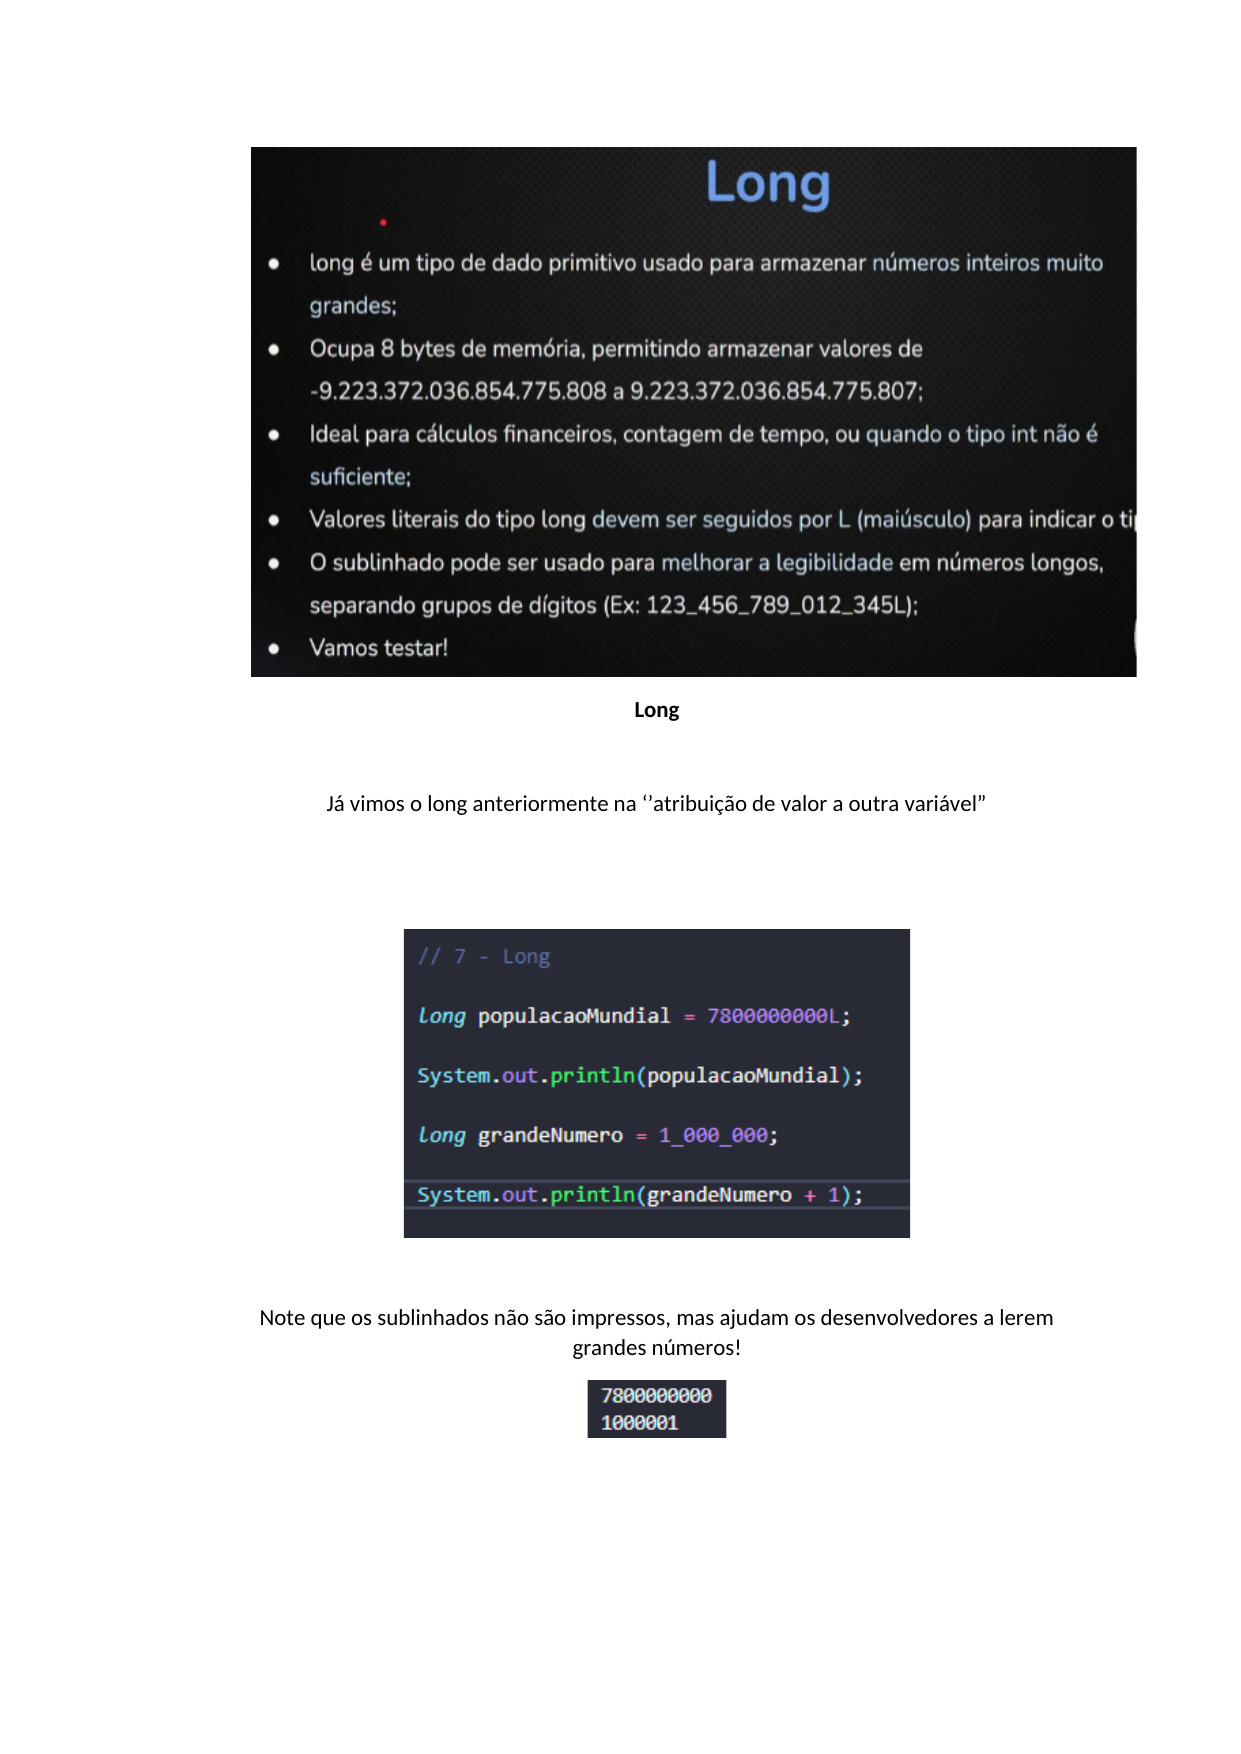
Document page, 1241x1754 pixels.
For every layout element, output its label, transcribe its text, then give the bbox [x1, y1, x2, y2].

picture [251, 147, 1137, 677]
picture [403, 929, 911, 1238]
text Note que os sublinhados não são impressos, mas ajudam os desenvolvedores a lerem grandes números! [251, 1303, 1063, 1361]
text Long [251, 695, 1063, 723]
picture [587, 1380, 727, 1438]
text Já vimos o long anteriormente na ‘’atribuição de valor a outra variável” [251, 789, 1063, 817]
